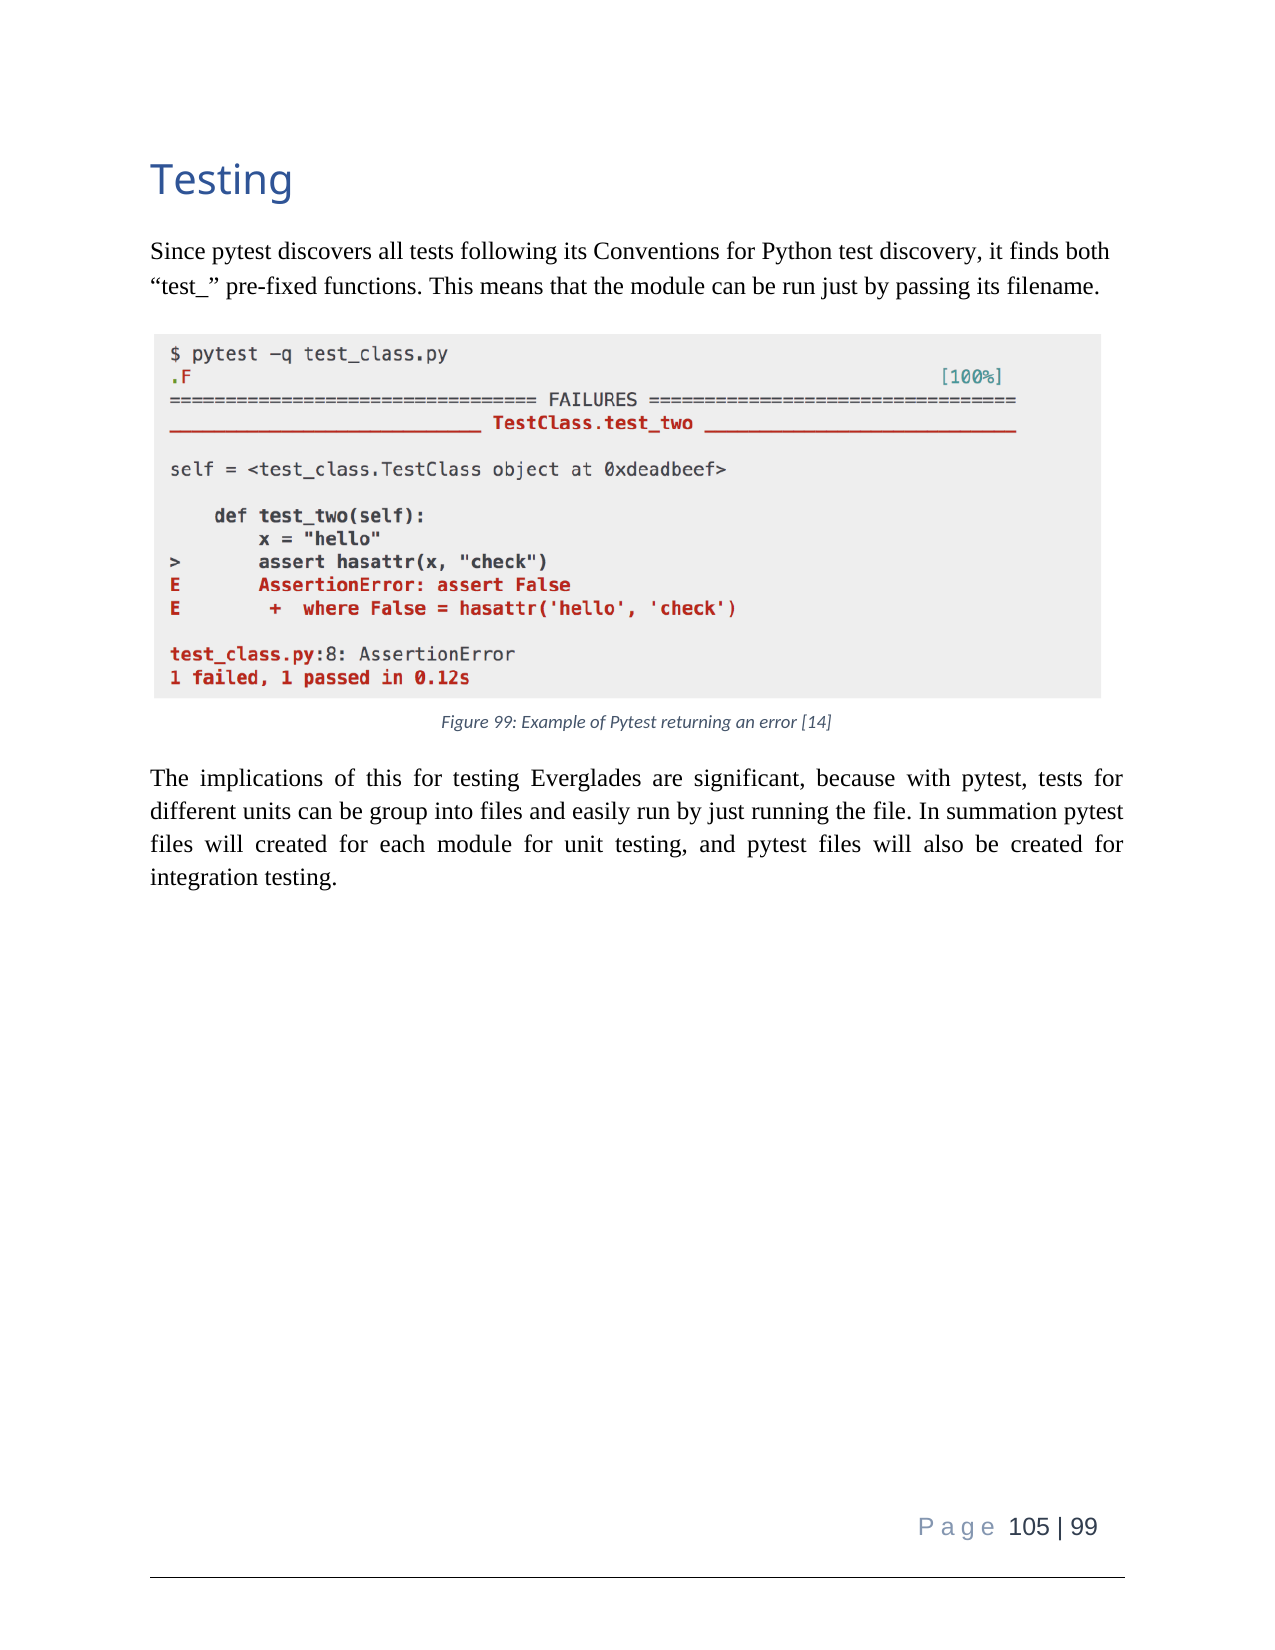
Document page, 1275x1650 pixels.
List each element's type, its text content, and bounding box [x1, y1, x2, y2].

text Since pytest discovers all tests following its Conventions for Python test discovery, it finds both “test_” pre-fixed functions. This means that the module can be run just by passing its filename. [150, 236, 1125, 299]
text Figure 99: Example of Pytest returning an error [14] [150, 711, 1125, 733]
text The implications of this for testing Everglades are significant, because with pytest, tests for different units can be group into files and easily run by just running the file. In summation pytest files will created for each module for unit testing, and pytest files will also be created for integration testing. [150, 763, 1125, 891]
picture [150, 334, 1102, 699]
subtitle Testing [150, 150, 1125, 207]
